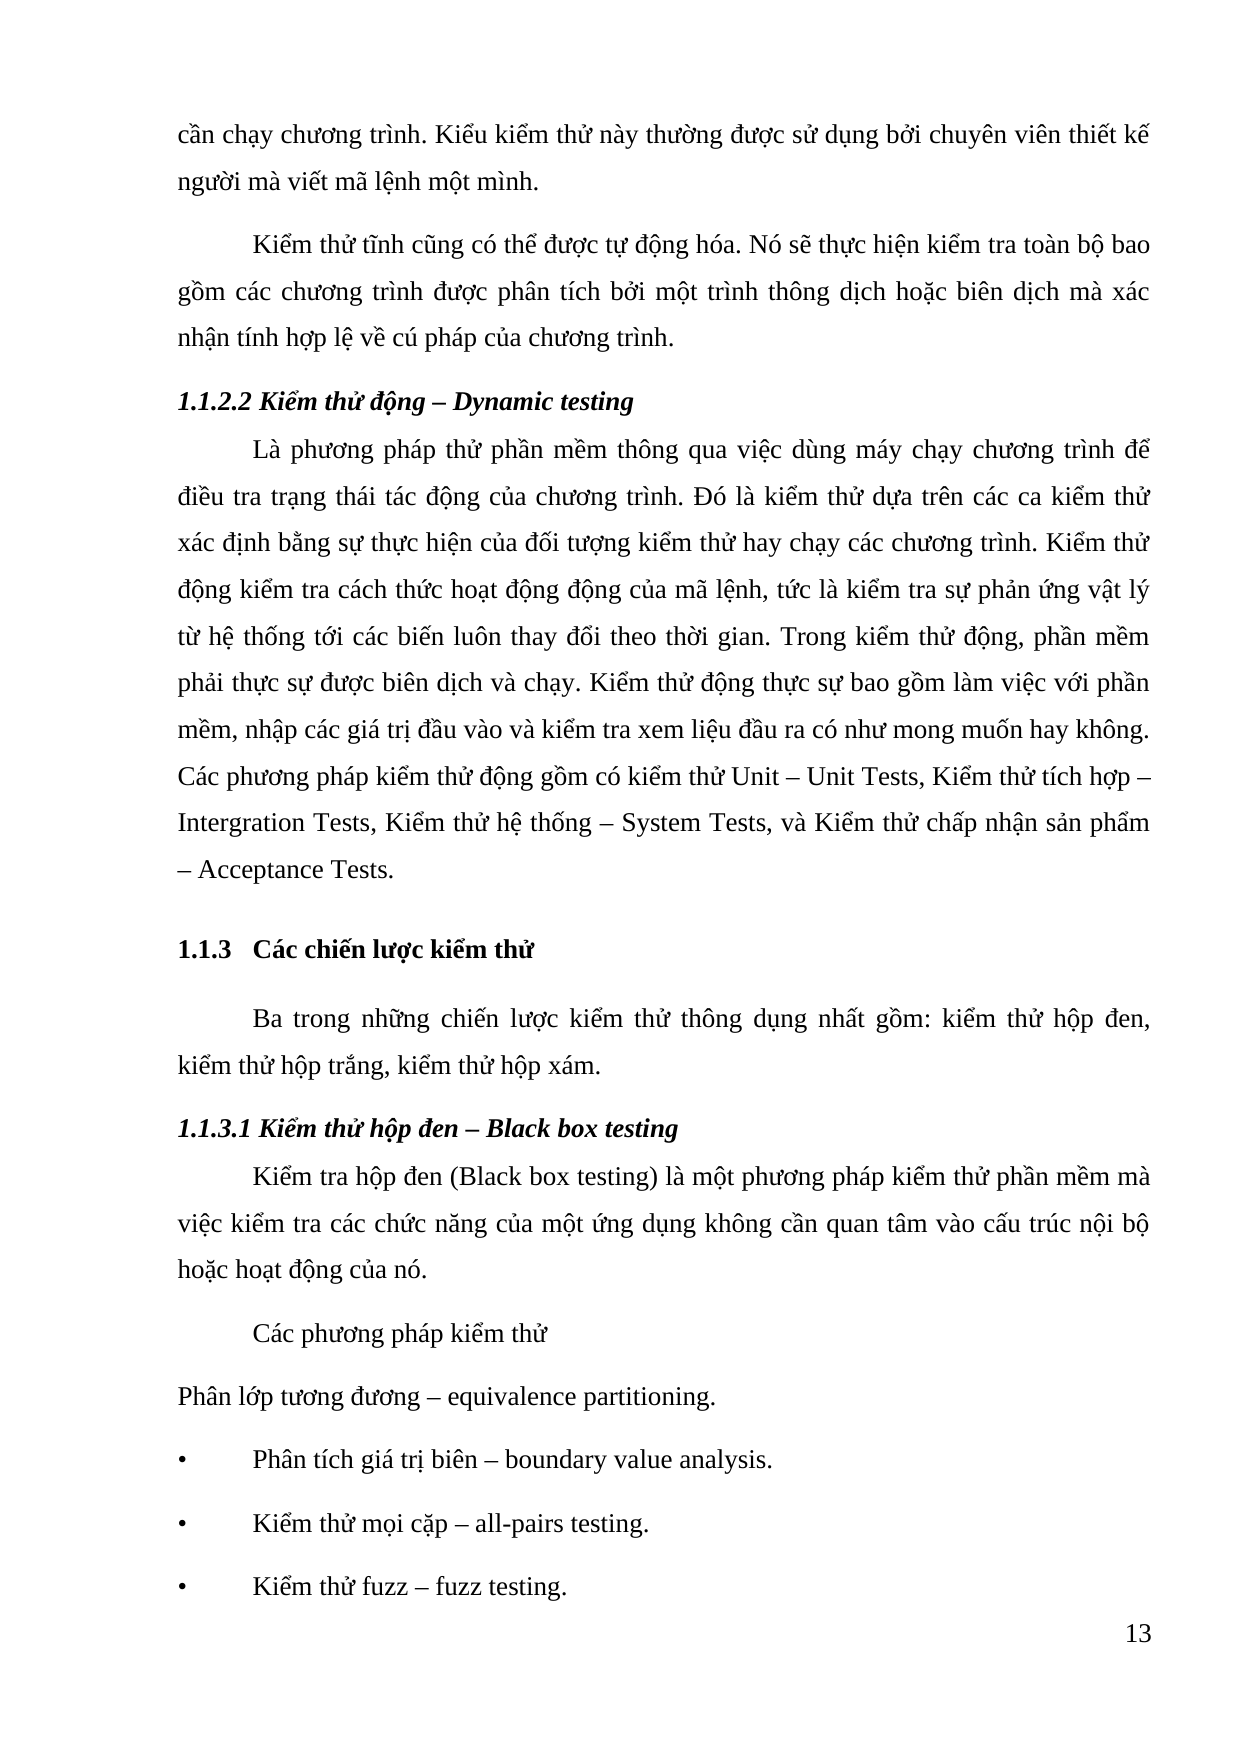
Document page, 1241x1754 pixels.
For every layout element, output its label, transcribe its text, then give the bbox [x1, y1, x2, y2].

text • Phân tích giá trị biên – boundary value analysis. [177, 1444, 1152, 1475]
text Kiểm tra hộp đen (Black box testing) là một phương pháp kiểm thử phần mềm mà việc kiểm tra các chức năng của một ứng dụng không cần quan tâm vào cấu trúc nội bộ hoặc hoạt động của nó. [177, 1160, 1152, 1285]
text Các phương pháp kiểm thử [177, 1317, 1152, 1348]
text Kiểm thử tĩnh cũng có thể được tự động hóa. Nó sẽ thực hiện kiểm tra toàn bộ bao gồm các chương trình được phân tích bởi một trình thông dịch hoặc biên dịch mà xác nhận tính hợp lệ về cú pháp của chương trình. [177, 228, 1152, 353]
subtitle 1.1.3.1 Kiểm thử hộp đen – Black box testing [177, 1112, 1152, 1143]
subtitle 1.1.2.2 Kiểm thử động – Dynamic testing [177, 385, 1152, 416]
text Phân lớp tương đương – equivalence partitioning. [177, 1380, 1152, 1411]
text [177, 118, 1152, 196]
text Ba trong những chiến lược kiểm thử thông dụng nhất gồm: kiểm thử hộp đen, kiểm thử hộp trắng, kiểm thử hộp xám. [177, 1002, 1152, 1080]
text • Kiểm thử fuzz – fuzz testing. [177, 1570, 1152, 1601]
text • Kiểm thử mọi cặp – all-pairs testing. [177, 1507, 1152, 1538]
subtitle 1.1.3 Các chiến lược kiểm thử [177, 933, 1152, 964]
text Là phương pháp thử phần mềm thông qua việc dùng máy chạy chương trình để điều tra trạng thái tác động của chương trình. Đó là kiểm thử dựa trên các ca kiểm thử xác định bằng sự thực hiện của đối tượng kiểm thử hay chạy các chương trình. Kiểm thử động kiểm tra cách thức hoạt động động của mã lệnh, tức là kiểm tra sự phản ứng vật lý từ hệ thống tới các biến luôn thay đổi theo thời gian. Trong kiểm thử động, phần mềm phải thực sự được biên dịch và chạy. Kiểm thử động thực sự bao gồm làm việc với phần mềm, nhập các giá trị đầu vào và kiểm tra xem liệu đầu ra có như mong muốn hay không. Các phương pháp kiểm thử động gồm có kiểm thử Unit – Unit Tests, Kiểm thử tích hợp – Intergration Tests, Kiểm thử hệ thống – System Tests, và Kiểm thử chấp nhận sản phẩm – Acceptance Tests. [177, 433, 1152, 884]
